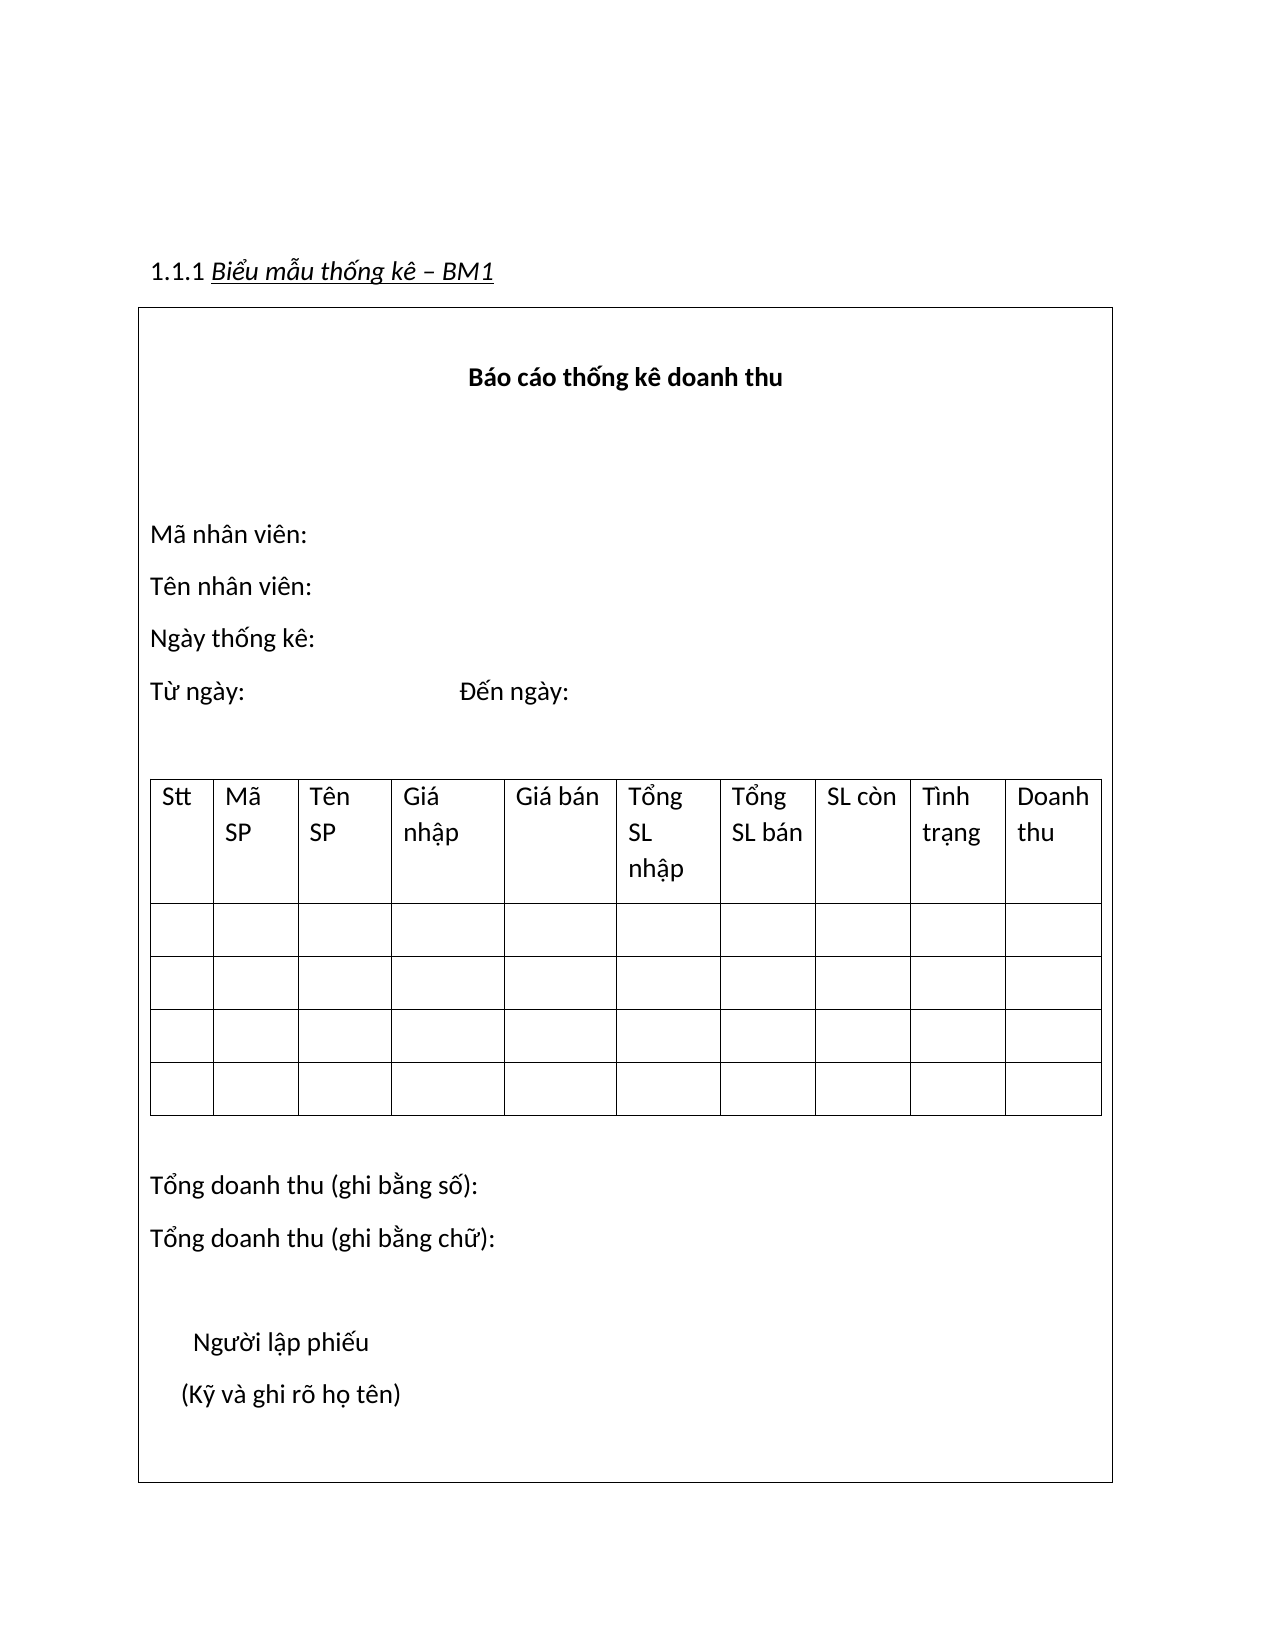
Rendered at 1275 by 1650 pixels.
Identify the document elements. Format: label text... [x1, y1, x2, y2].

text 1.1.1 Biểu mẫu thống kê – BM1 [150, 254, 1125, 288]
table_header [139, 308, 1112, 1482]
